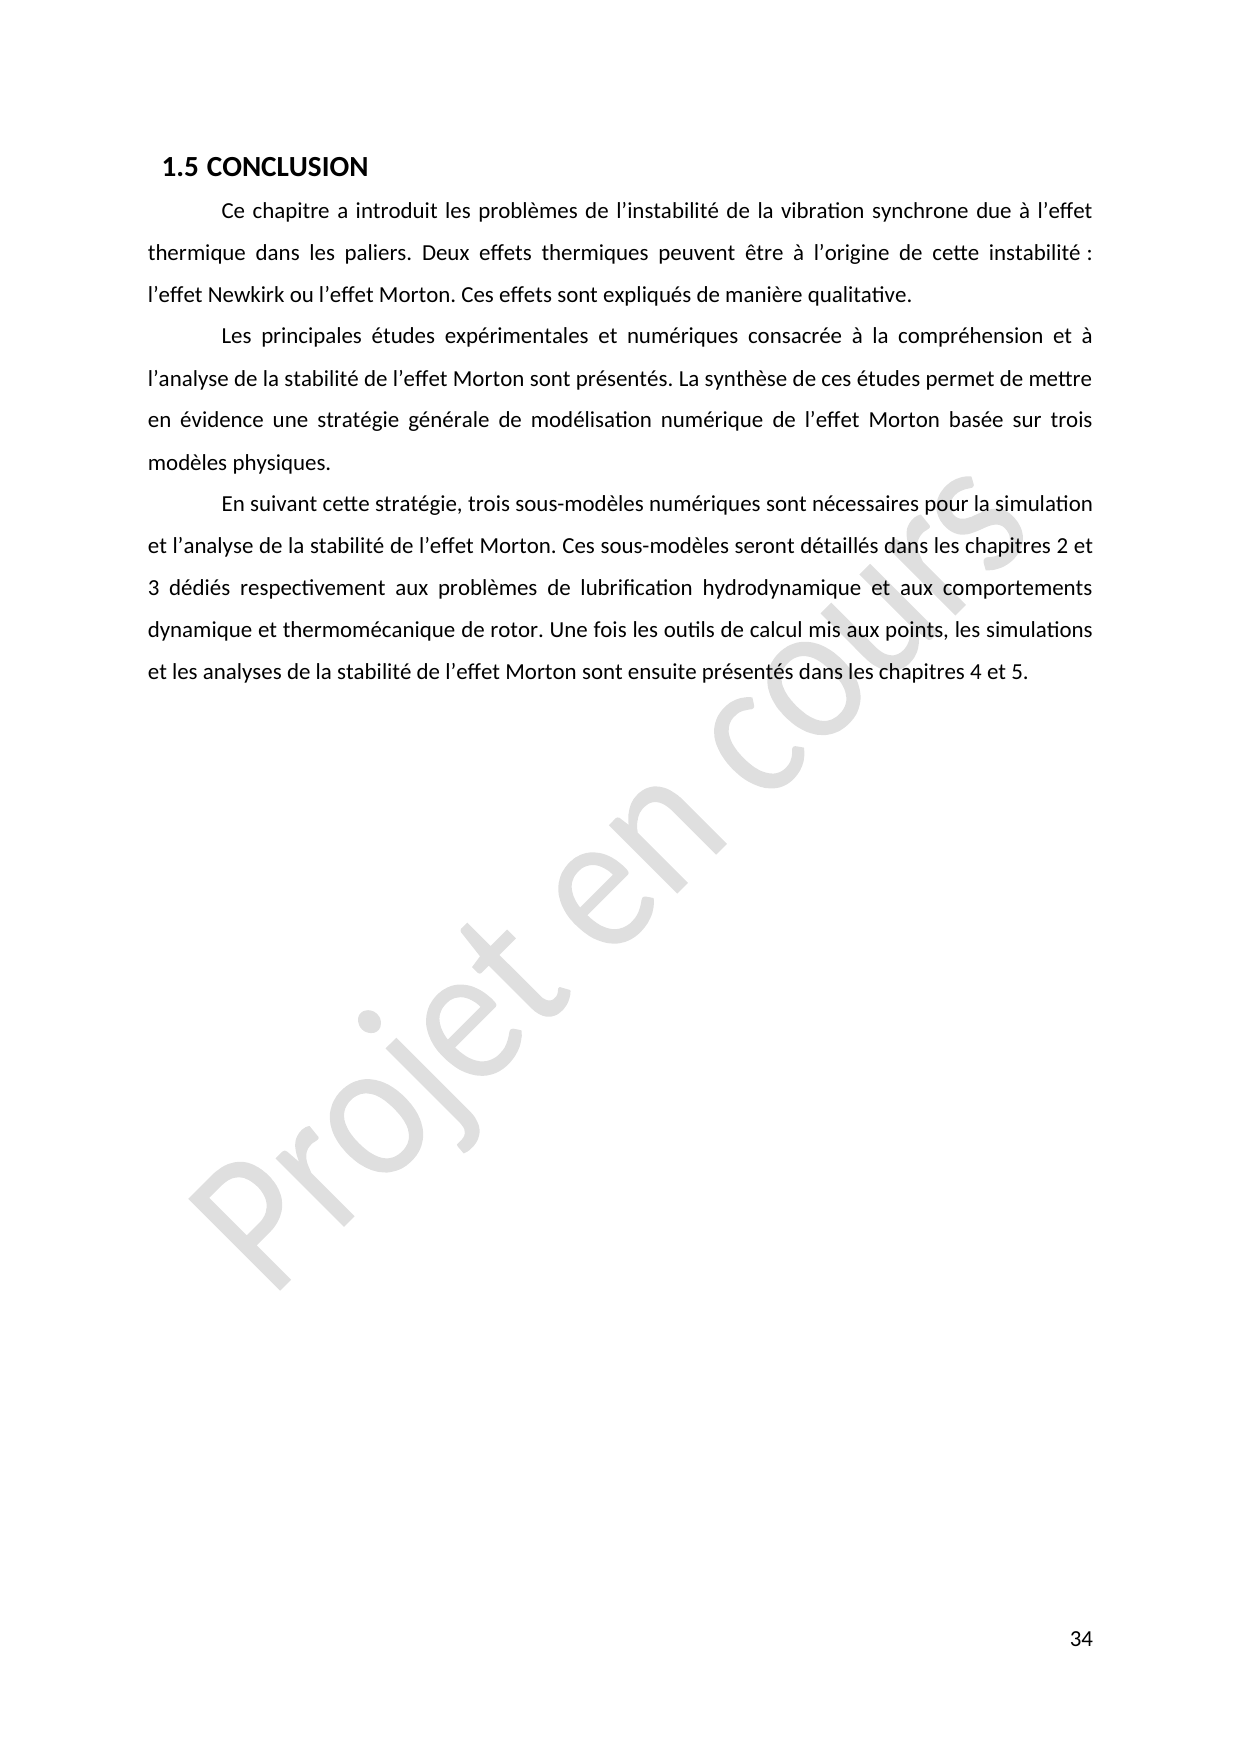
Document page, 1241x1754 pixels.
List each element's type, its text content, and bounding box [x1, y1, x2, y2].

text Les principales études expérimentales et numériques consacrée à la compréhension et à l’analyse de la stabilité de l’effet Morton sont présentés. La synthèse de ces études permet de mettre en évidence une stratégie générale de modélisation numérique de l’effet Morton basée sur trois modèles physiques. [148, 322, 1093, 476]
subtitle Conclusion [161, 148, 1093, 183]
text En suivant cette stratégie, trois sous-modèles numériques sont nécessaires pour la simulation et l’analyse de la stabilité de l’effet Morton. Ces sous-modèles seront détaillés dans les chapitres 2 et 3 dédiés respectivement aux problèmes de lubrification hydrodynamique et aux comportements dynamique et thermomécanique de rotor. Une fois les outils de calcul mis aux points, les simulations et les analyses de la stabilité de l’effet Morton sont ensuite présentés dans les chapitres 4 et 5. [148, 489, 1093, 686]
text Ce chapitre a introduit les problèmes de l’instabilité de la vibration synchrone due à l’effet thermique dans les paliers. Deux effets thermiques peuvent être à l’origine de cette instabilité : l’effet Newkirk ou l’effet Morton. Ces effets sont expliqués de manière qualitative. [148, 196, 1093, 308]
